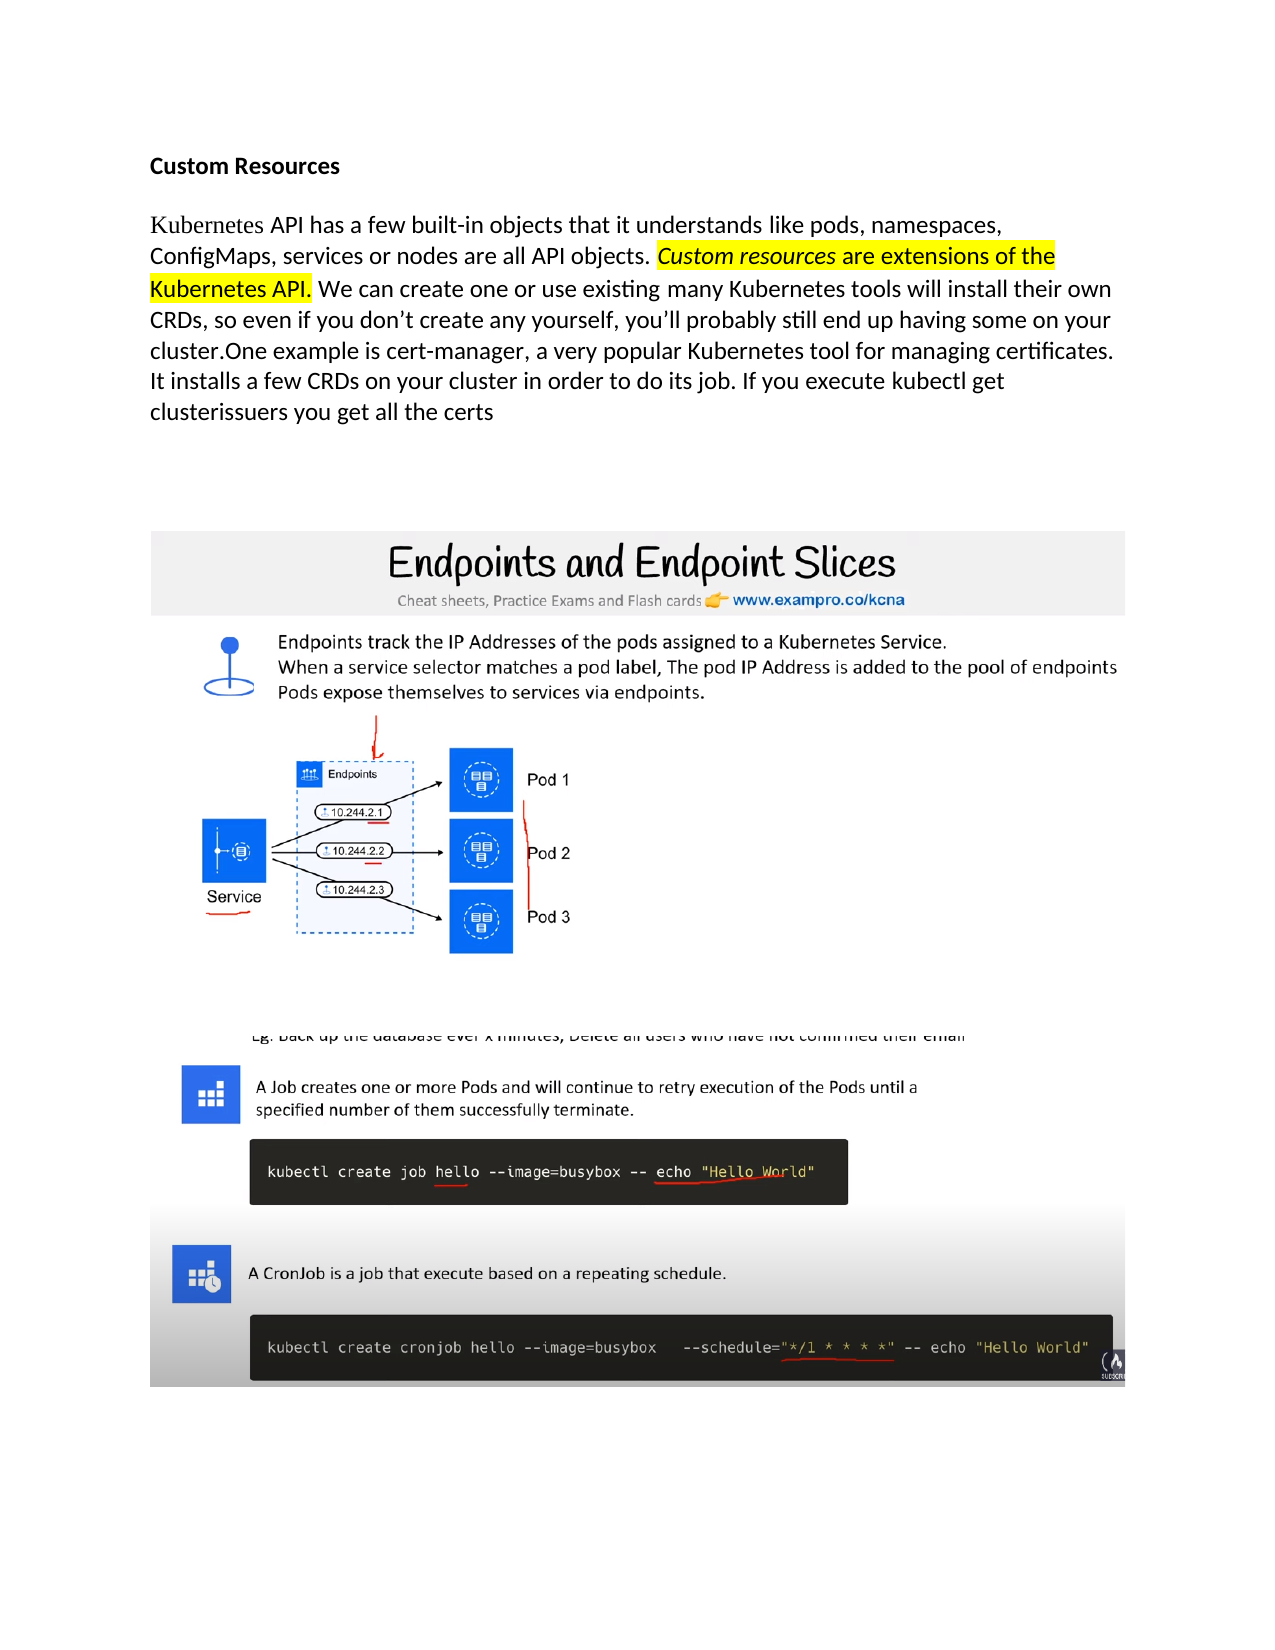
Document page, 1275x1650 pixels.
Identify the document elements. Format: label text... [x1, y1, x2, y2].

picture [150, 531, 1125, 1006]
text Kubernetes API has a few built-in objects that it understands like pods, namespaces, ConfigMaps, services or nodes are all API objects. Custom resources are extensions of the Kubernetes API. We can create one or use existing many Kubernetes tools will install their own CRDs, so even if you don’t create any yourself, you’ll probably still end up having some on your cluster.One example is cert-manager, a very popular Kubernetes tool for managing certificates. It installs a few CRDs on your cluster in order to do its job. If you execute kubectl get clusterissuers you get all the certs [150, 181, 1125, 426]
picture [150, 1036, 1125, 1387]
text Custom Resources [150, 150, 1125, 181]
